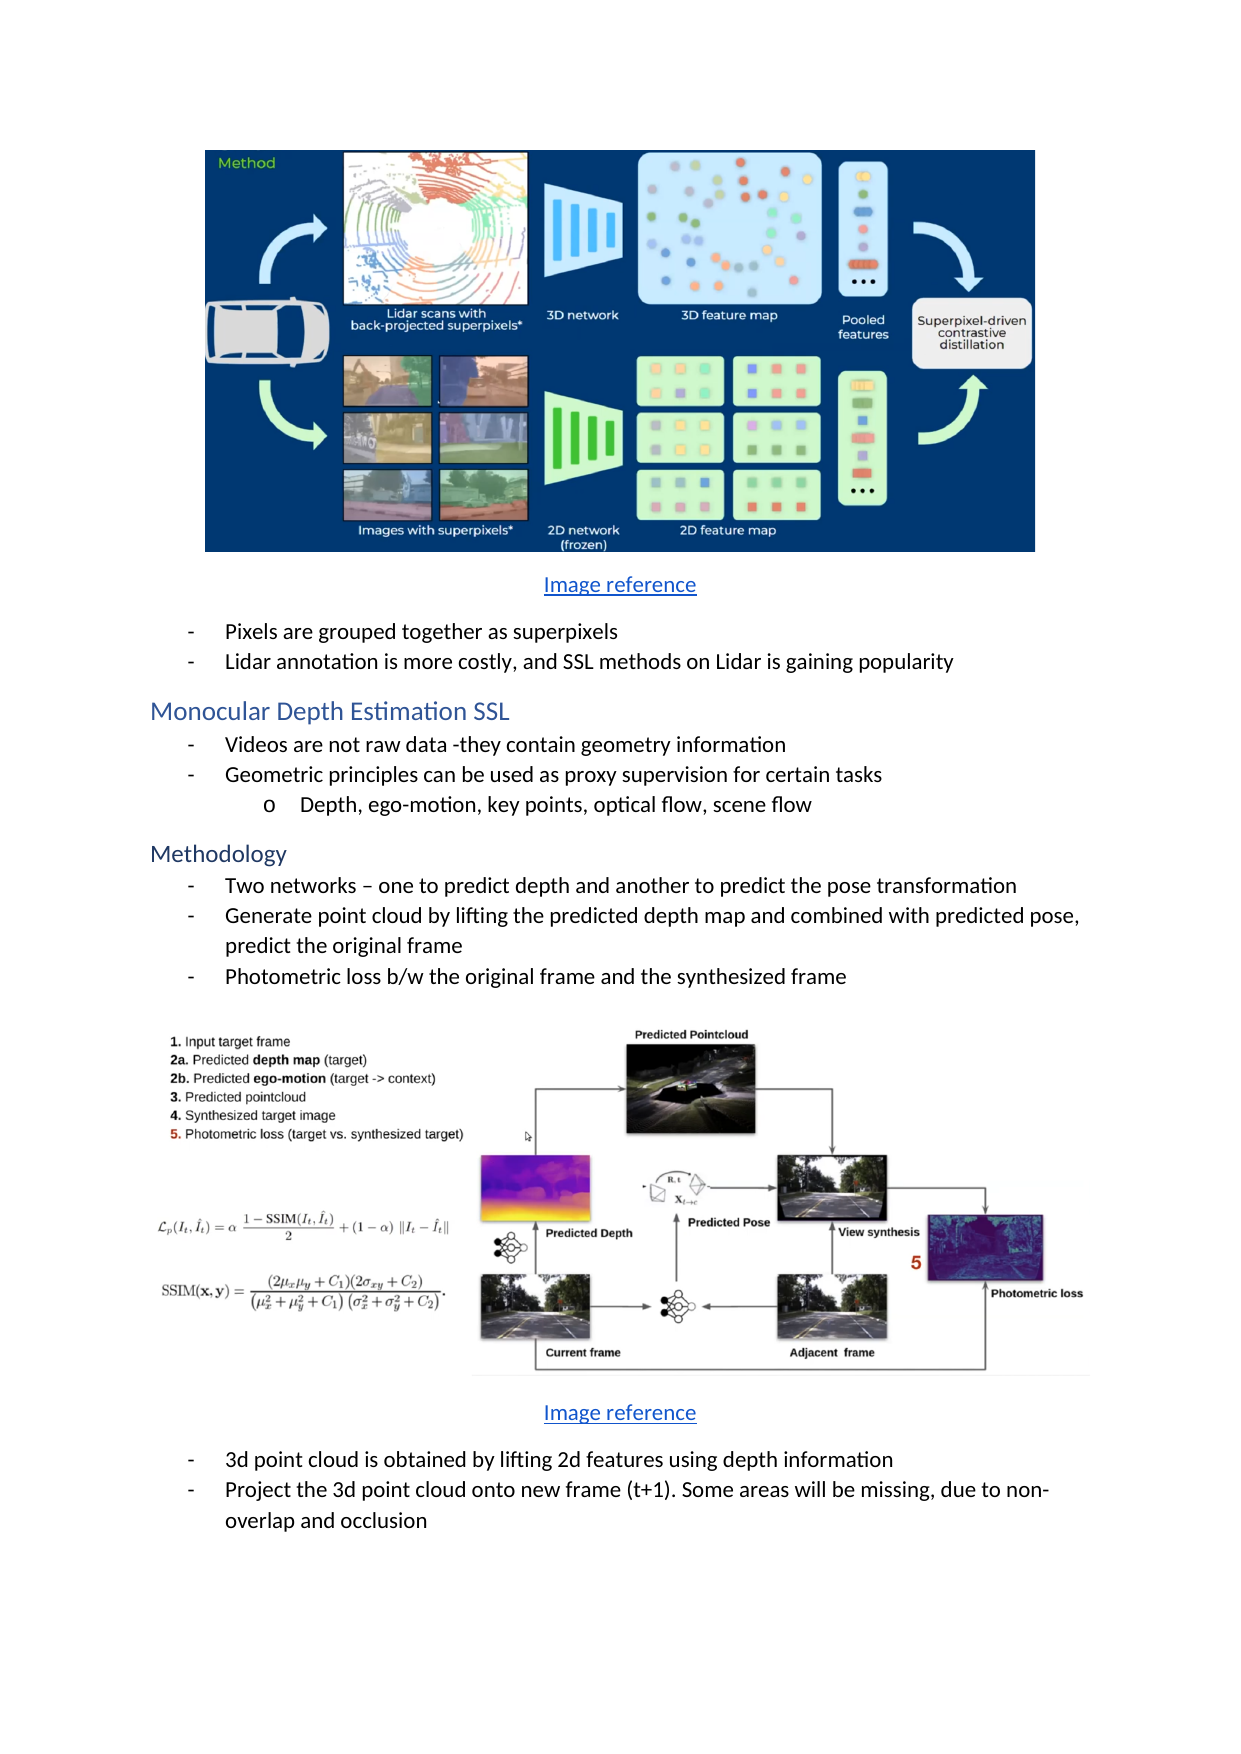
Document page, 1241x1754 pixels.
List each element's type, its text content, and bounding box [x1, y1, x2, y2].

list Generate point cloud by lifting the predicted depth map and combined with predicted pose, predict the original frame [187, 901, 1090, 960]
text Image reference [150, 1398, 1090, 1426]
list Geometric principles can be used as proxy supervision for certain tasks [187, 760, 1090, 788]
text Image reference [150, 570, 1090, 598]
picture [205, 150, 1036, 552]
subtitle Monocular Depth Estimation SSL [150, 694, 1090, 727]
list Project the 3d point cloud onto new frame (t+1). Some areas will be missing, due to non-overlap and occlusion [187, 1476, 1090, 1534]
list Pixels are grouped together as superpixels [187, 617, 1090, 645]
list Photometric loss b/w the original frame and the synthesized frame [187, 962, 1090, 990]
list Videos are not raw data -they contain geometry information [187, 730, 1090, 758]
list Depth, ego-motion, key points, optical flow, scene flow [262, 790, 1090, 819]
subtitle Methodology [150, 838, 1090, 869]
list 3d point cloud is obtained by lifting 2d features using depth information [187, 1445, 1090, 1473]
picture [150, 1008, 1091, 1380]
list Lidar annotation is more costly, and SSL methods on Lidar is gaining popularity [187, 647, 1090, 675]
list Two networks – one to predict depth and another to predict the pose transformation [187, 871, 1090, 899]
